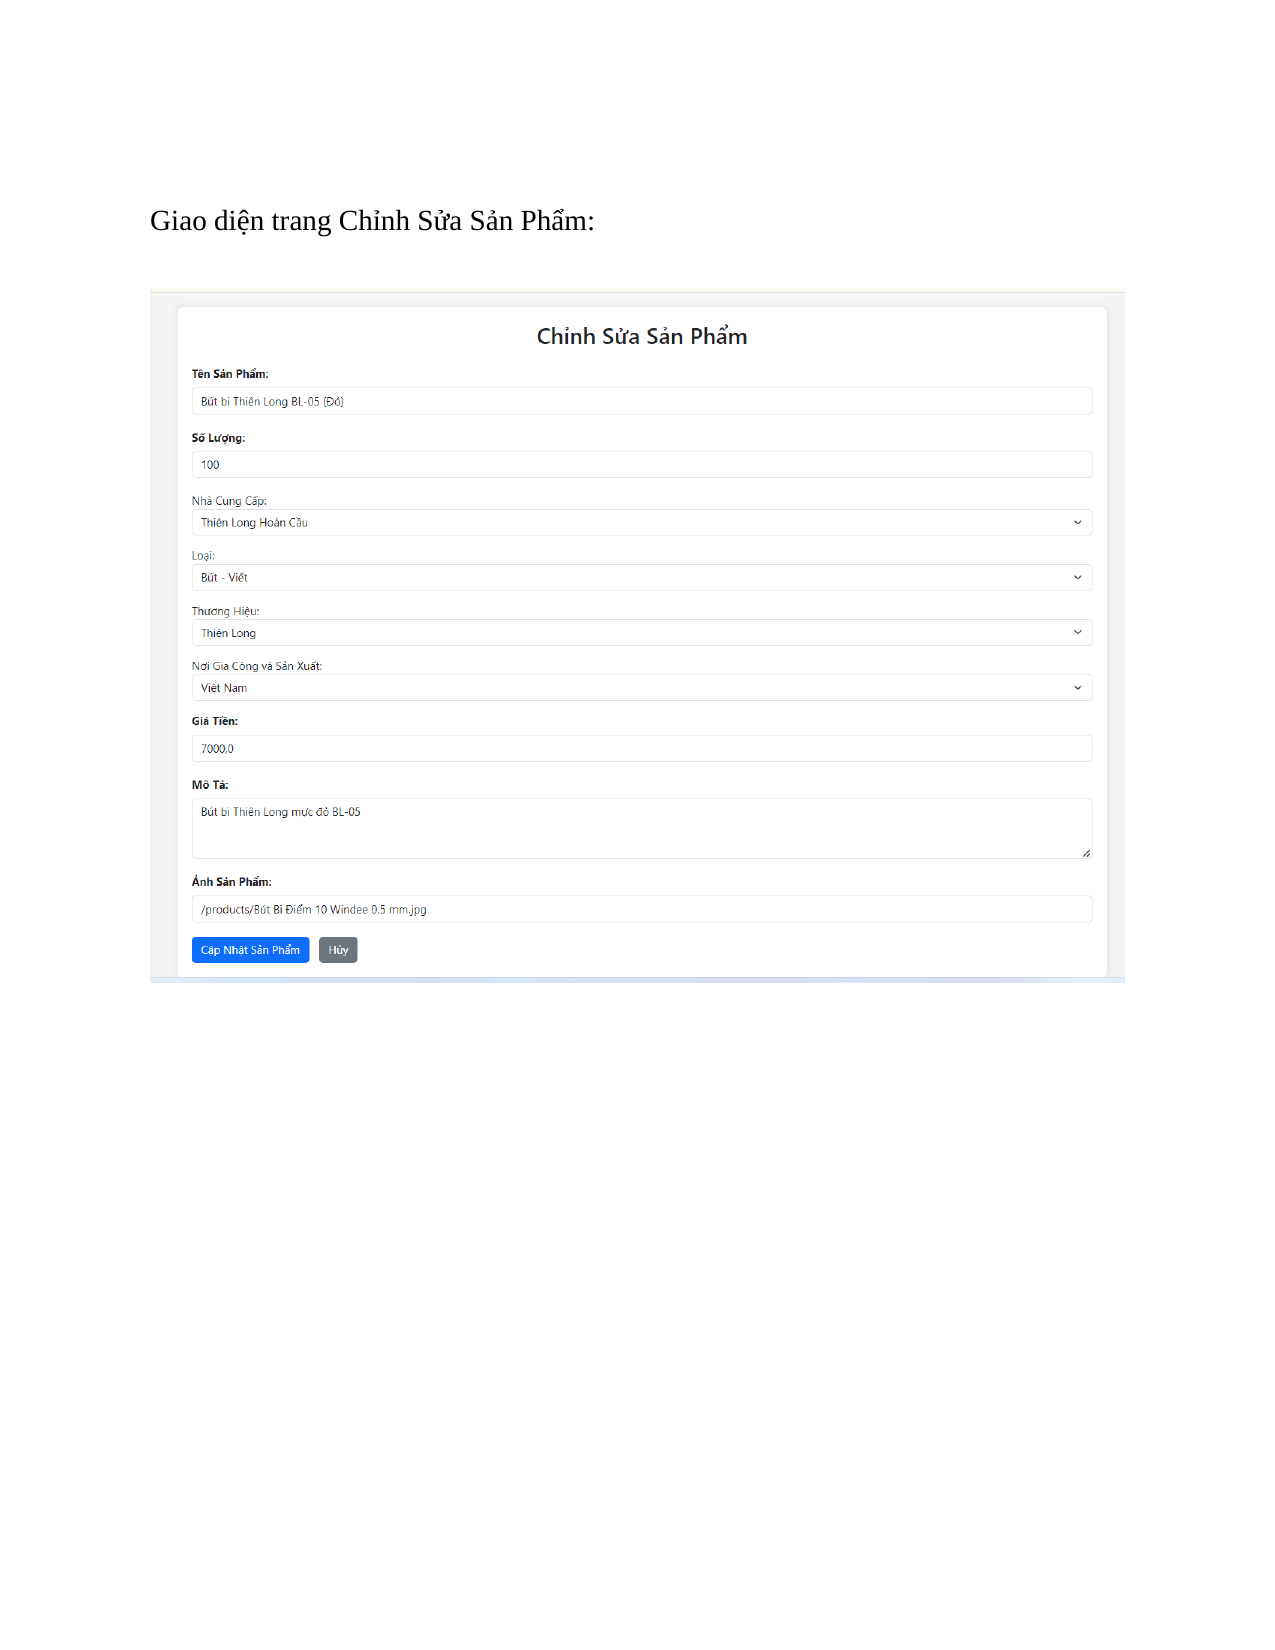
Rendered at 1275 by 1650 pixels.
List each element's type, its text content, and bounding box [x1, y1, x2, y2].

text Giao diện trang Chỉnh Sửa Sản Phẩm: [150, 203, 1125, 270]
picture [150, 288, 1125, 983]
